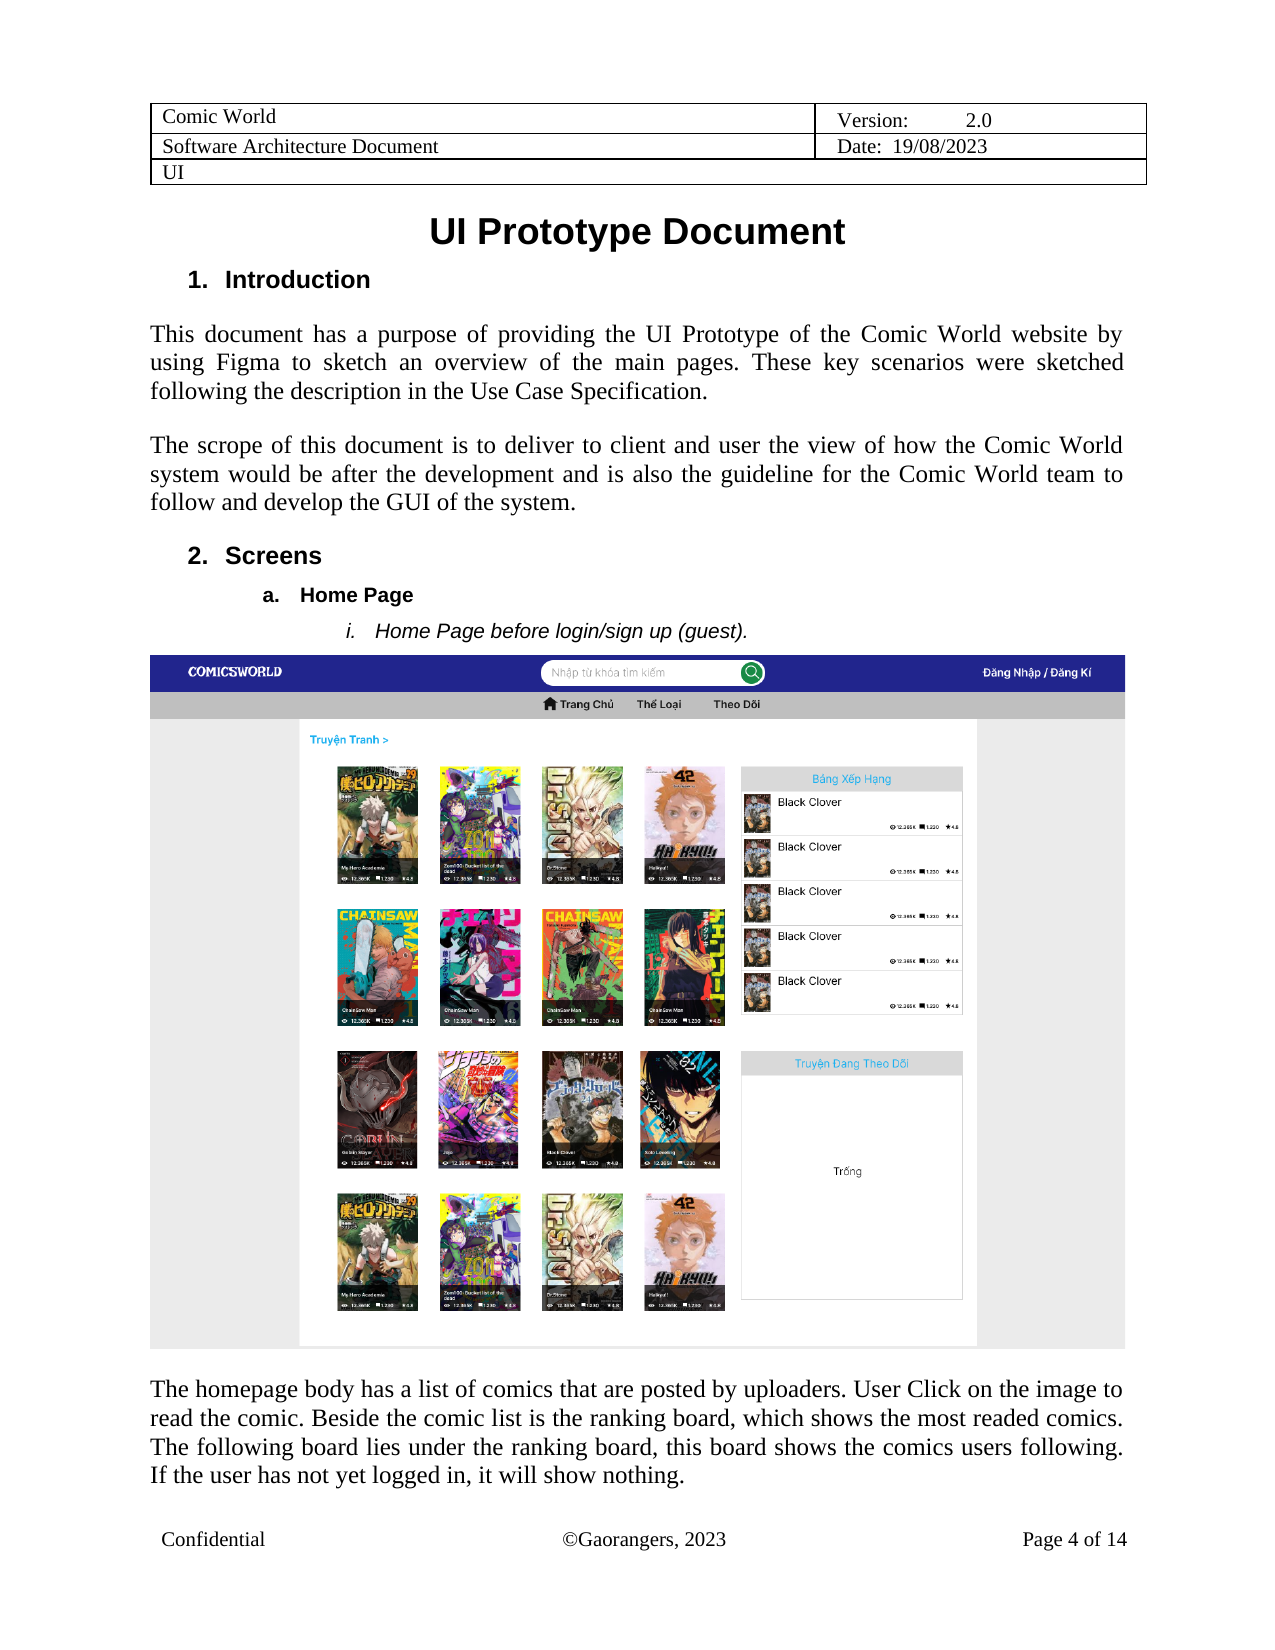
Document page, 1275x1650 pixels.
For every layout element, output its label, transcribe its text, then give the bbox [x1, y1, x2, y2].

subtitle Introduction [187, 265, 1125, 294]
text The homepage body has a list of comics that are posted by uploaders. User Click on the image to read the comic. Beside the comic list is the ranking board, which shows the most readed comics. The following board lies under the ranking board, this board shows the comics users following. If the user has not yet logged in, it will show nothing. [150, 1374, 1125, 1489]
subtitle Home Page before login/sign up (guest). [356, 619, 1125, 643]
text This document has a purpose of providing the UI Prototype of the Comic World website by using Figma to sketch an overview of the main pages. These key scenarios were sketched following the description in the Use Case Specification. [150, 319, 1125, 405]
text The scrope of this document is to deliver to client and user the view of how the Comic World system would be after the development and is also the guideline for the Comic World team to follow and develop the GUI of the system. [150, 430, 1125, 516]
picture [150, 655, 1125, 1349]
subtitle Screens [187, 541, 1125, 570]
title UI Prototype Document [150, 209, 1125, 252]
subtitle Home Page [262, 582, 1125, 606]
